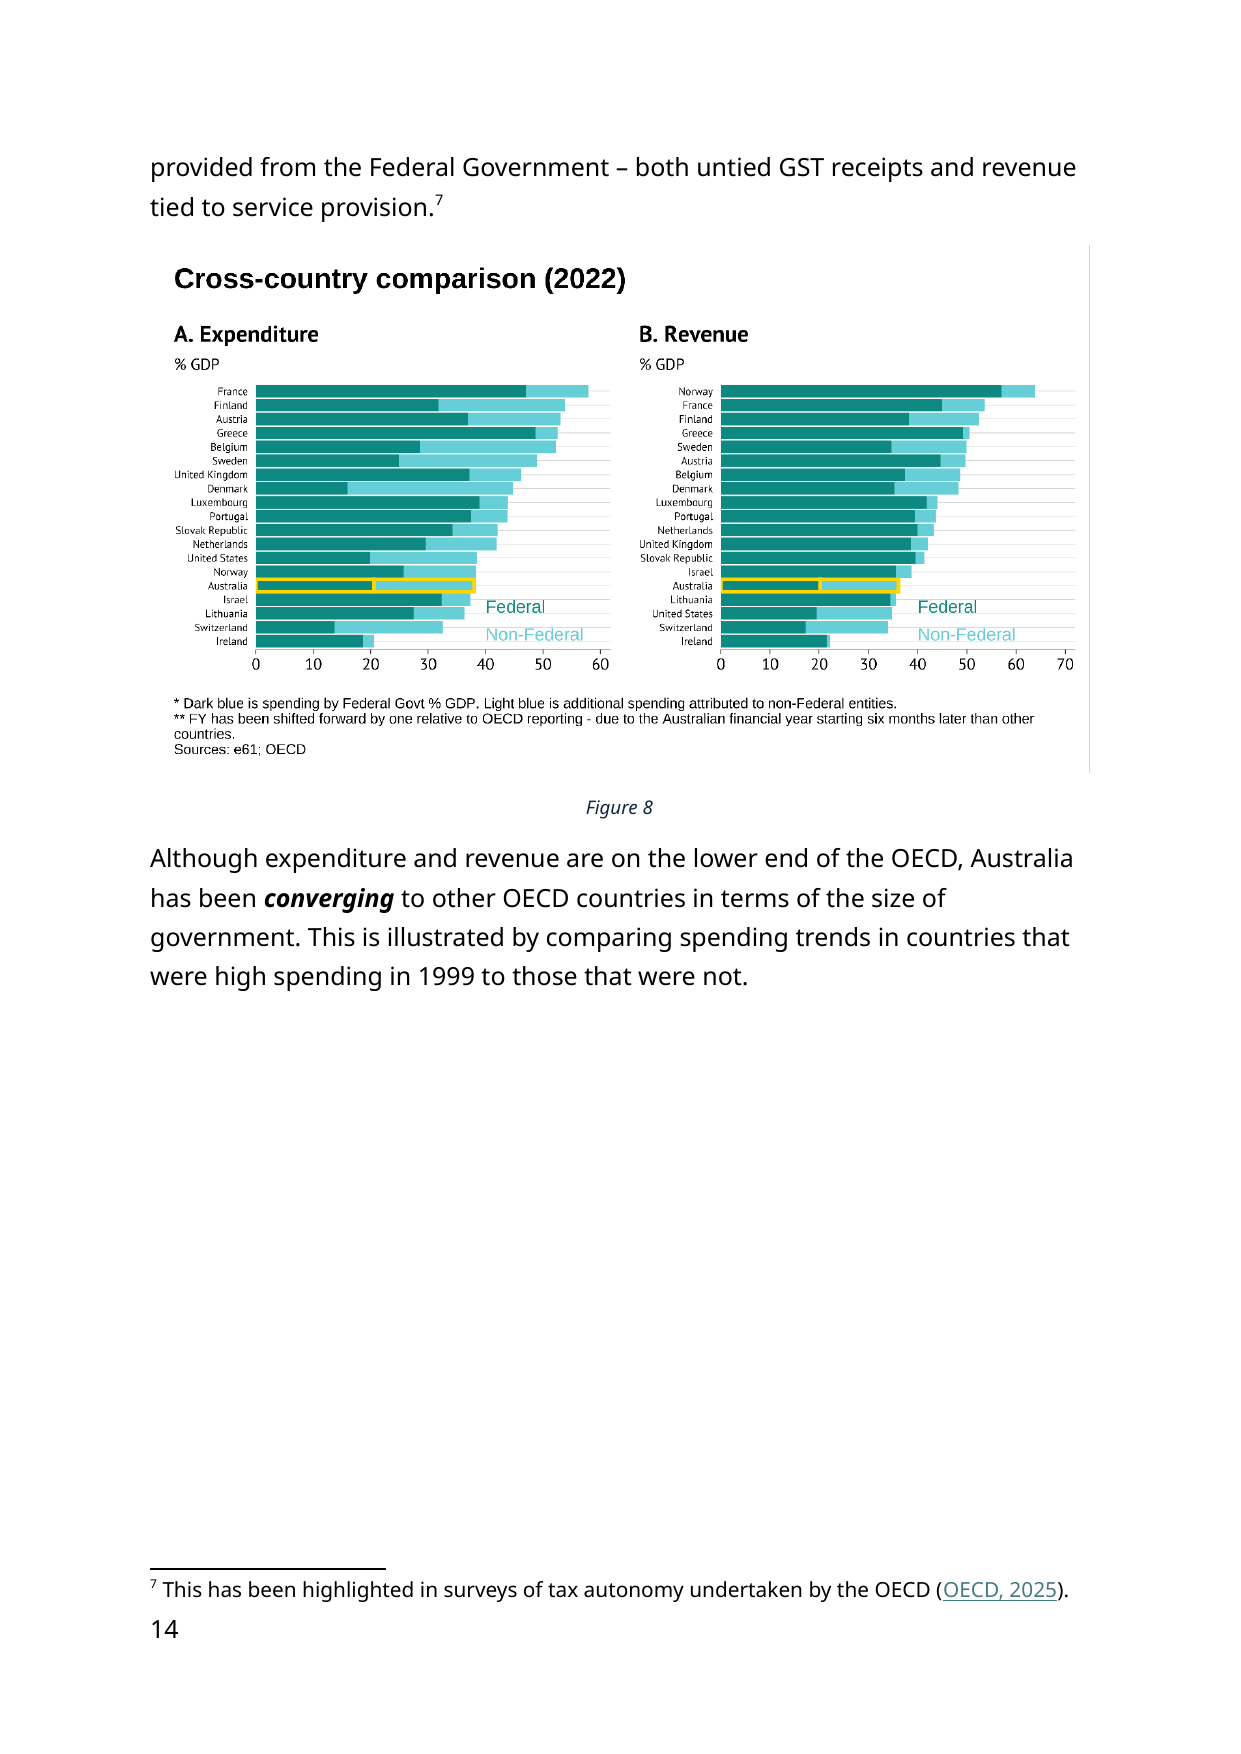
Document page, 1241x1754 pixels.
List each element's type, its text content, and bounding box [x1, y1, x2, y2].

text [150, 150, 1090, 223]
picture [150, 245, 1090, 773]
text Although expenditure and revenue are on the lower end of the OECD, Australia has been converging to other OECD countries in terms of the size of government. This is illustrated by comparing spending trends in countries that were high spending in 1999 to those that were not. [150, 841, 1090, 993]
text Figure 8 [150, 795, 1090, 820]
